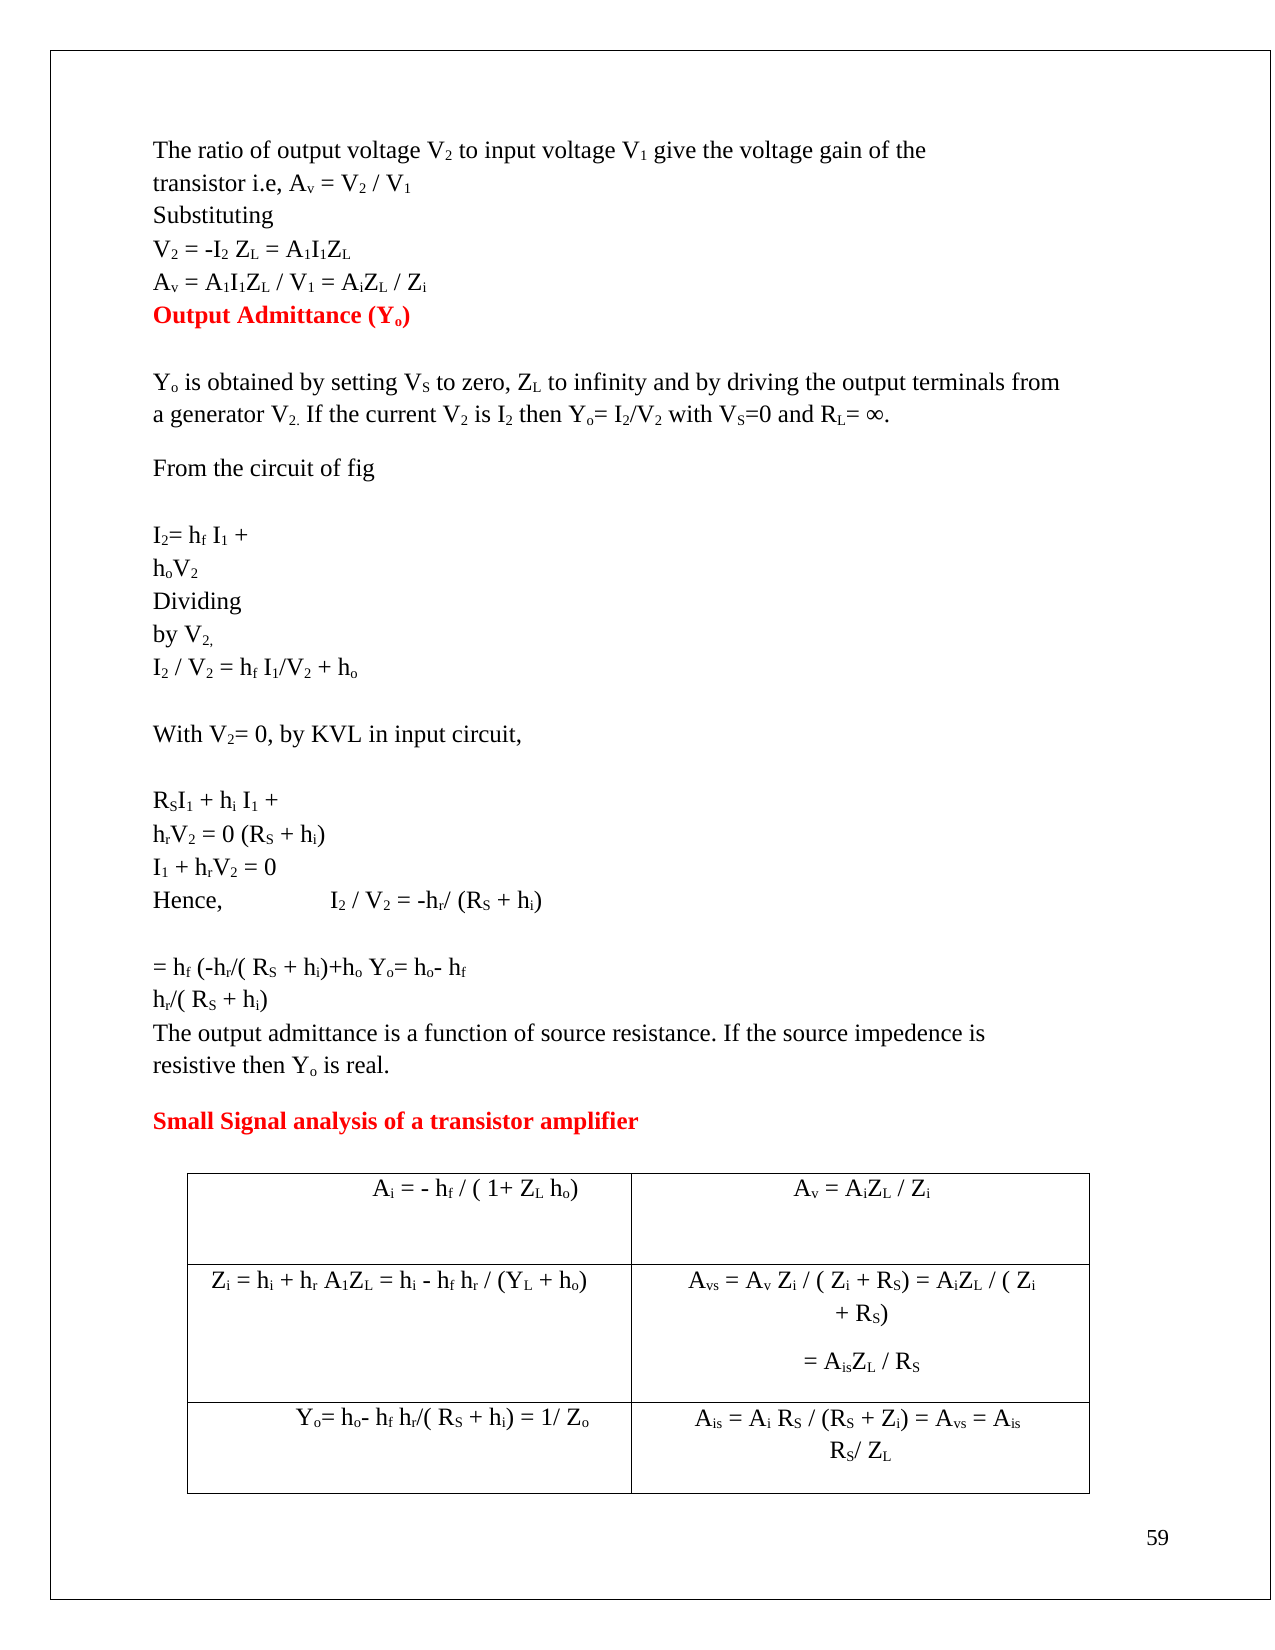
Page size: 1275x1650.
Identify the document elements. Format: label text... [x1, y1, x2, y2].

text I1 + hrV2 = 0 [153, 852, 1270, 881]
table_cell Avs = Av Zi / ( Zi + RS) = AiZL / ( Zi + RS) = AisZL / RS [632, 1265, 1089, 1402]
text hoV2 Dividing by V2, [153, 553, 244, 648]
text Av = A1I1ZL / V1 = AiZL / Zi [153, 267, 1270, 296]
text = hf (-hr/( RS + hi)+ho Yo= ho- hf hr/( RS + hi) [153, 952, 513, 1013]
text Hence, I2 / V2 = -hr/ (RS + hi) [153, 885, 1270, 914]
text I2= hf I1 + [153, 520, 1270, 549]
table_cell Yo= ho- hf hr/( RS + hi) = 1/ Zo [188, 1403, 631, 1493]
text Substituting [153, 201, 1270, 229]
table_cell Zi = hi + hr A1ZL = hi - hf hr / (YL + ho) [188, 1265, 631, 1402]
text With V2= 0, by KVL in input circuit, RSI1 + hi I1 + [153, 689, 525, 822]
table_header Ai = - hf / ( 1+ ZL ho) [188, 1174, 631, 1264]
table_cell Ais = Ai RS / (RS + Zi) = Avs = Ais RS/ ZL [632, 1403, 1089, 1493]
text The ratio of output voltage V2 to input voltage V1 give the voltage gain of the transistor i.e, Av = V2 / V1 [153, 135, 930, 197]
table_header Av = AiZL / Zi [632, 1174, 1089, 1264]
subtitle Small Signal analysis of a transistor amplifier [153, 1106, 1270, 1135]
text The output admittance is a function of source resistance. If the source impedence is resistive then Yo is real. [153, 1018, 1019, 1079]
text V2 = -I2 ZL = A1I1ZL [153, 234, 1270, 263]
text From the circuit of fig [153, 453, 1270, 482]
text I2 / V2 = hf I1/V2 + ho [153, 652, 1270, 681]
text Yo is obtained by setting VS to zero, ZL to infinity and by driving the output terminals from a generator V2. If the current V2 is I2 then Yo= I2/V2 with VS=0 and RL= ∞. [153, 367, 1065, 428]
subtitle Output Admittance (Yo) [153, 301, 1270, 329]
text hrV2 = 0 (RS + hi) [153, 822, 1270, 848]
